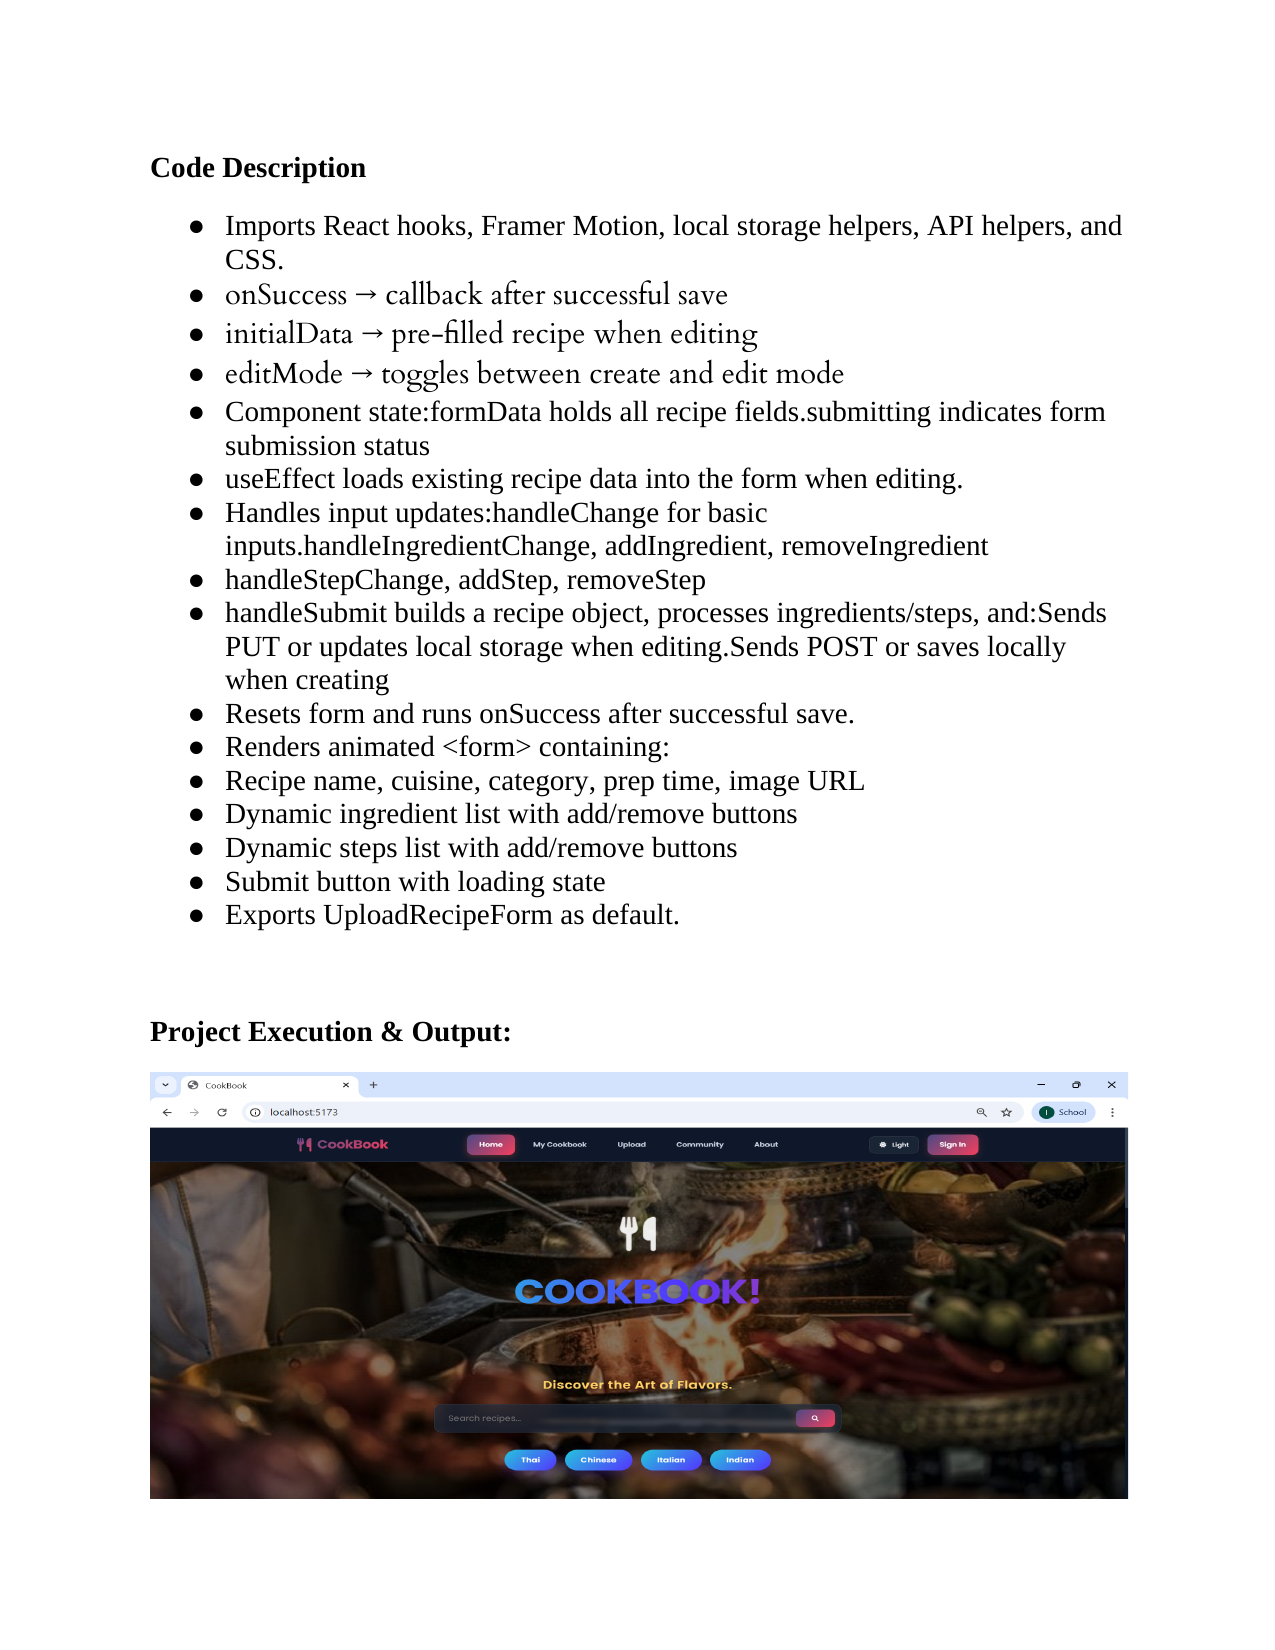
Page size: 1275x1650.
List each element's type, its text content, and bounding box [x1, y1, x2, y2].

list Dynamic ingredient list with add/remove buttons [187, 797, 1125, 830]
picture [150, 1072, 1129, 1499]
list Dynamic steps list with add/remove buttons [187, 830, 1125, 864]
list Submit button with loading state [187, 864, 1125, 897]
list Exports UploadRecipeForm as default. [187, 897, 1125, 931]
text Project Execution & Output: [150, 1014, 1125, 1048]
list Imports React hooks, Framer Motion, local storage helpers, API helpers, and CSS. [187, 208, 1125, 276]
list Resets form and runs onSuccess after successful save. [187, 696, 1125, 729]
list Component state:formData holds all recipe fields.submitting indicates form submission status [187, 394, 1125, 461]
list editMode → toggles between create and edit mode [187, 354, 1125, 394]
list handleStepChange, addStep, removeStep [187, 562, 1125, 595]
list onSuccess → callback after successful save [187, 276, 1125, 315]
list Handles input updates:handleChange for basic inputs.handleIngredientChange, addIngredient, removeIngredient [187, 495, 1125, 562]
list Renders animated <form> containing: [187, 729, 1125, 763]
list handleSubmit builds a recipe object, processes ingredients/steps, and:Sends PUT or updates local storage when editing.Sends POST or saves locally when creating [187, 595, 1125, 696]
list useEffect loads existing recipe data into the form when editing. [187, 461, 1125, 495]
list Recipe name, cuisine, category, prep time, image URL [187, 763, 1125, 797]
list initialData → pre-filled recipe when editing [187, 315, 1125, 354]
text Code Description [150, 150, 1125, 183]
